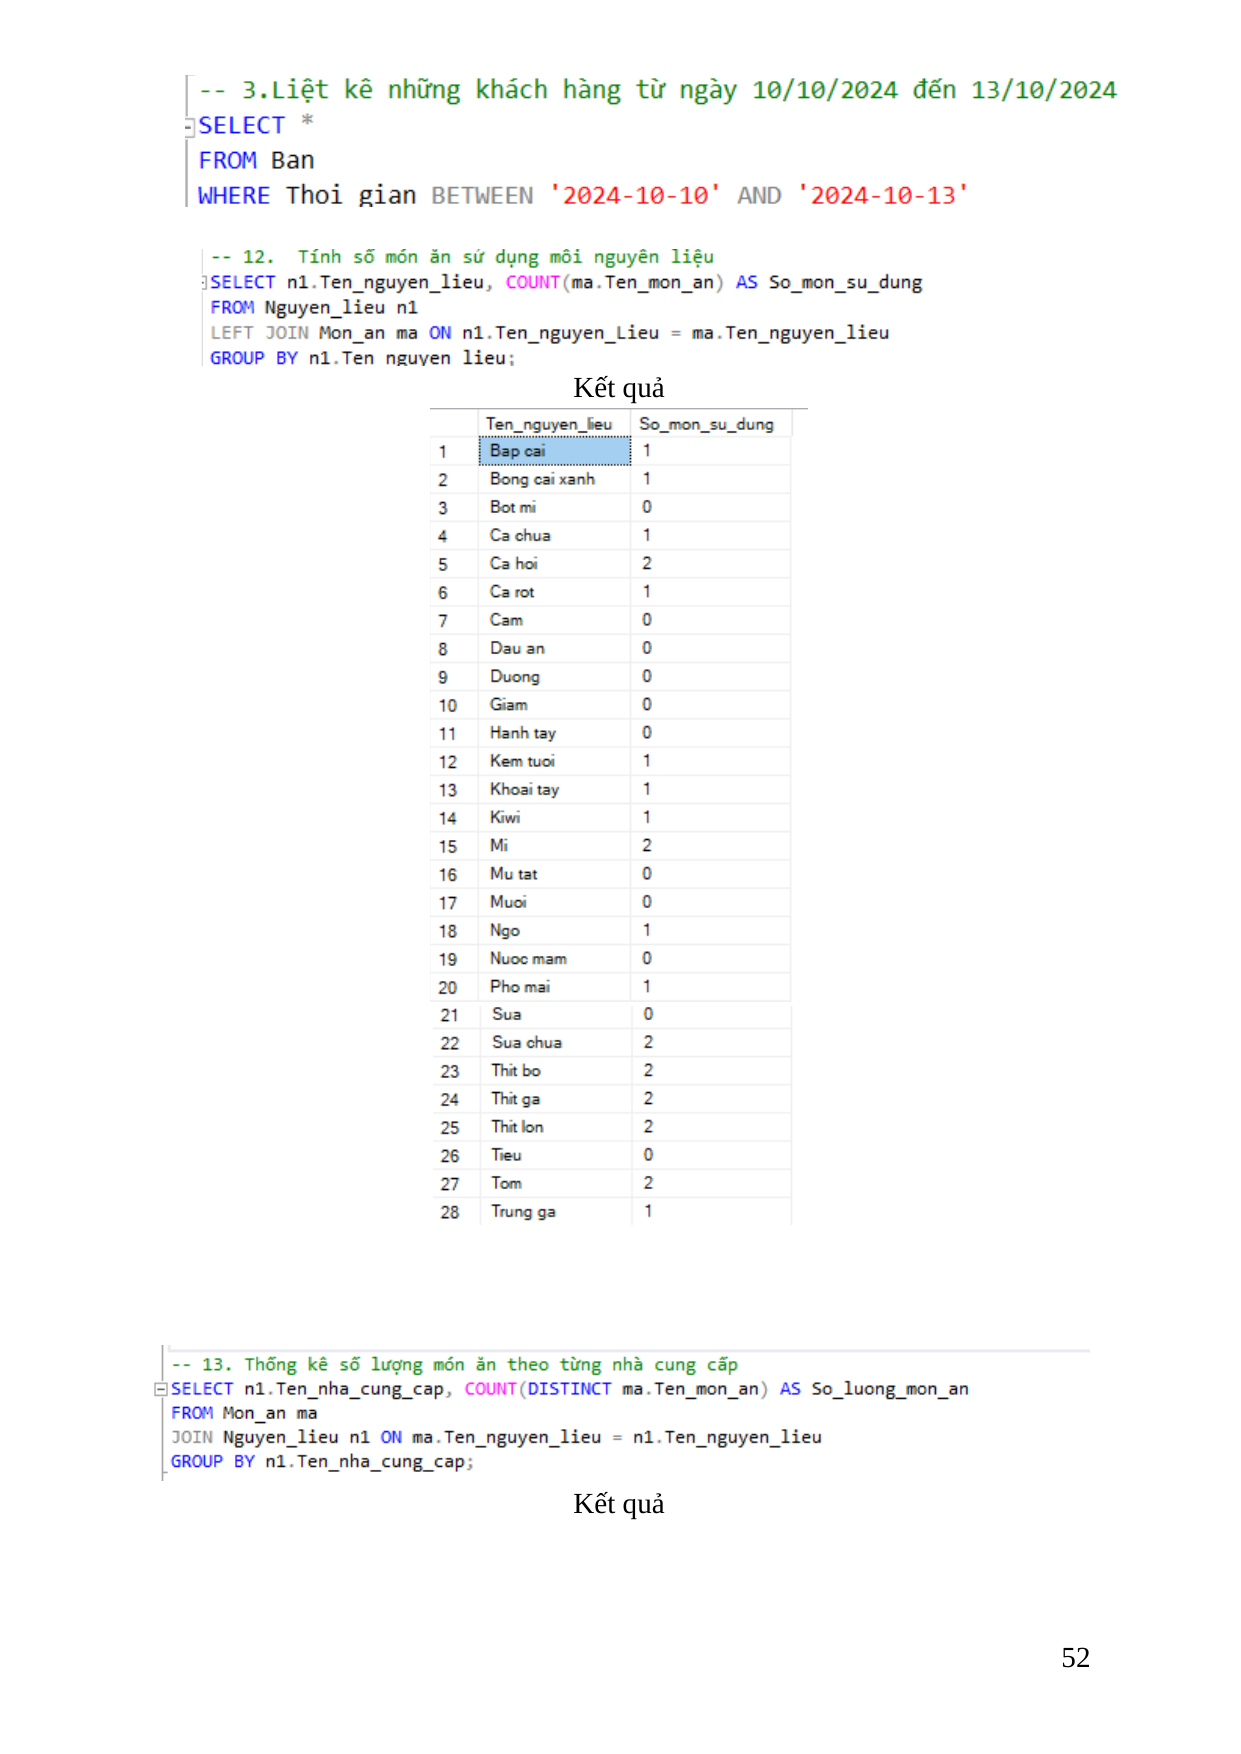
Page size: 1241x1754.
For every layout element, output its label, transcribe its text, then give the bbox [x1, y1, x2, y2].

text Kết quả [148, 1486, 1090, 1519]
picture [430, 408, 808, 1002]
picture [185, 75, 1128, 207]
picture [147, 1345, 1091, 1481]
picture [433, 1006, 805, 1225]
picture [201, 249, 1037, 366]
text Kết quả [148, 370, 1090, 404]
